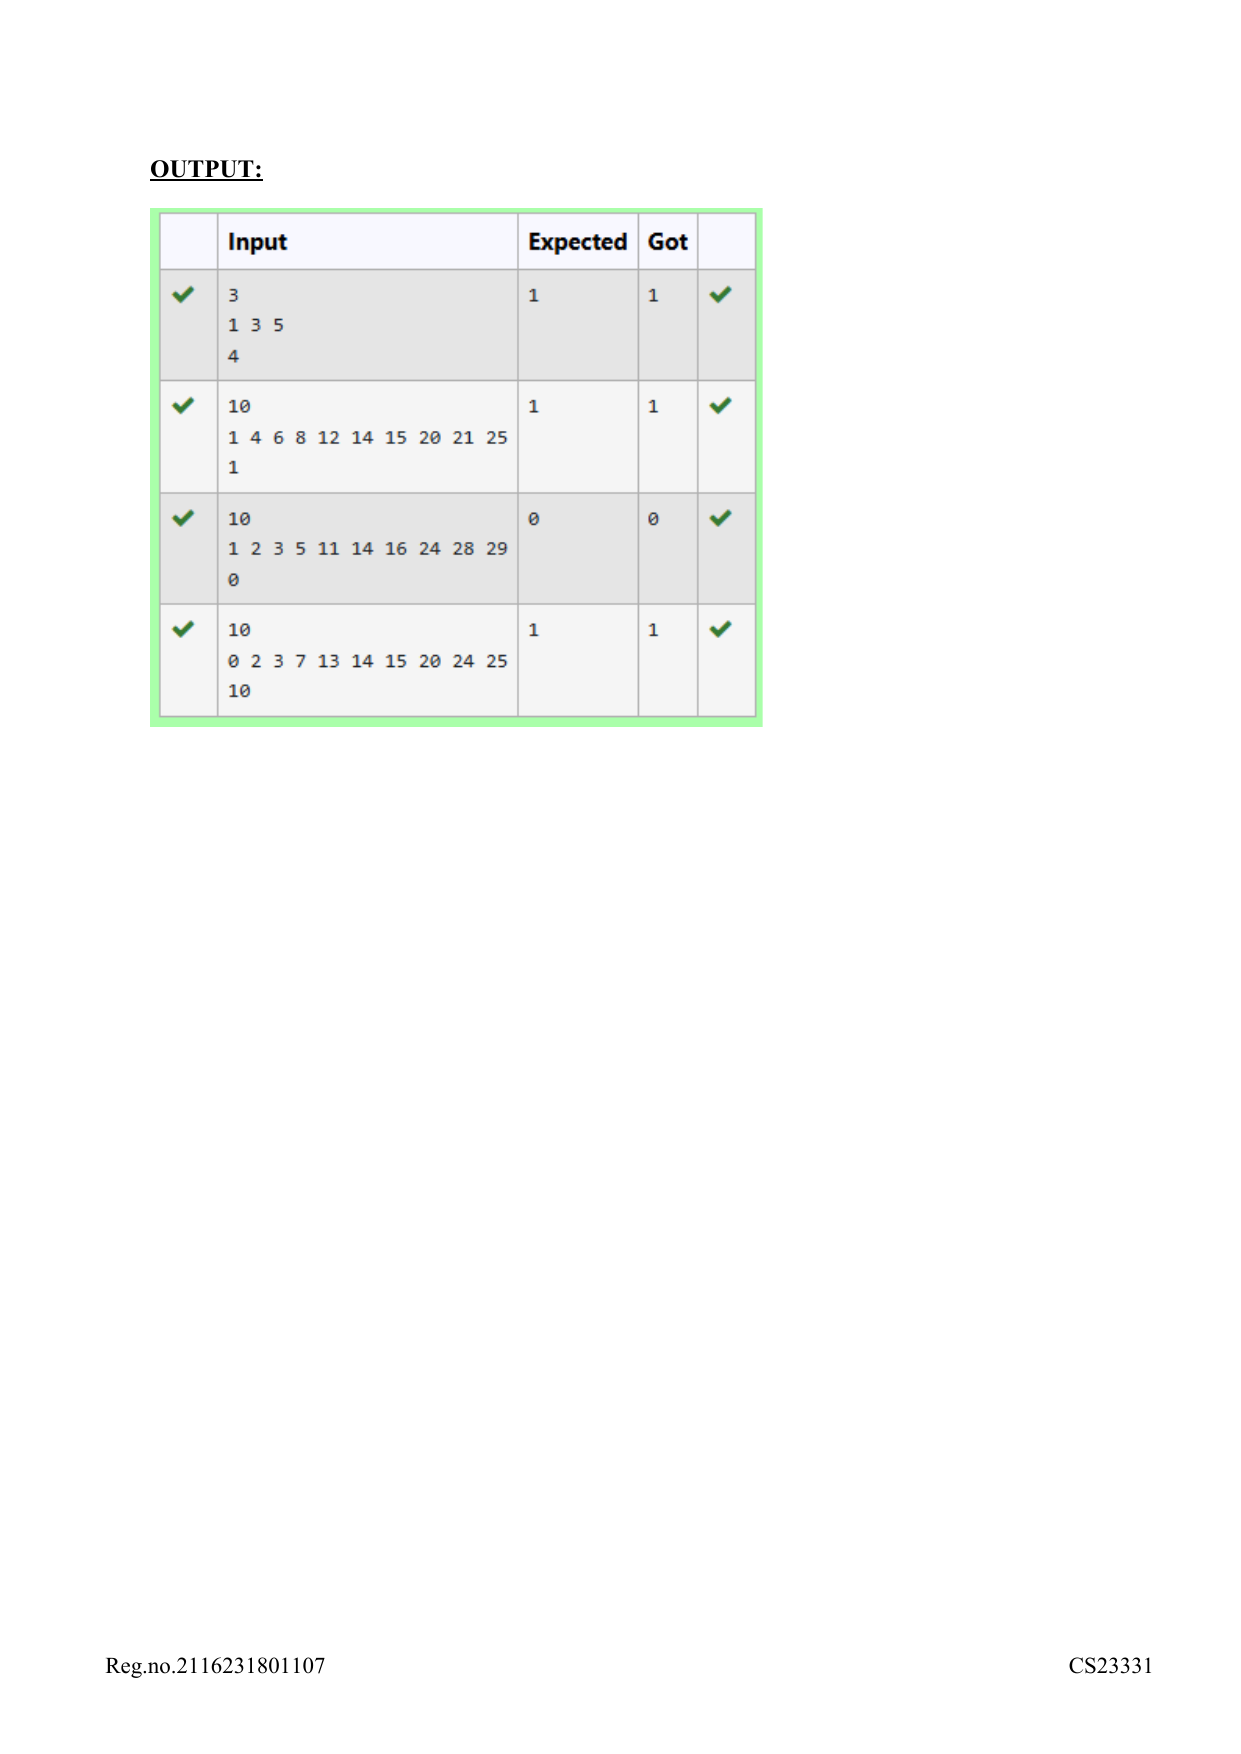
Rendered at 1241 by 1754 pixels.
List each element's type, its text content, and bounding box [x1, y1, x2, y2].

text OUTPUT: [150, 155, 1155, 183]
picture [150, 208, 763, 727]
